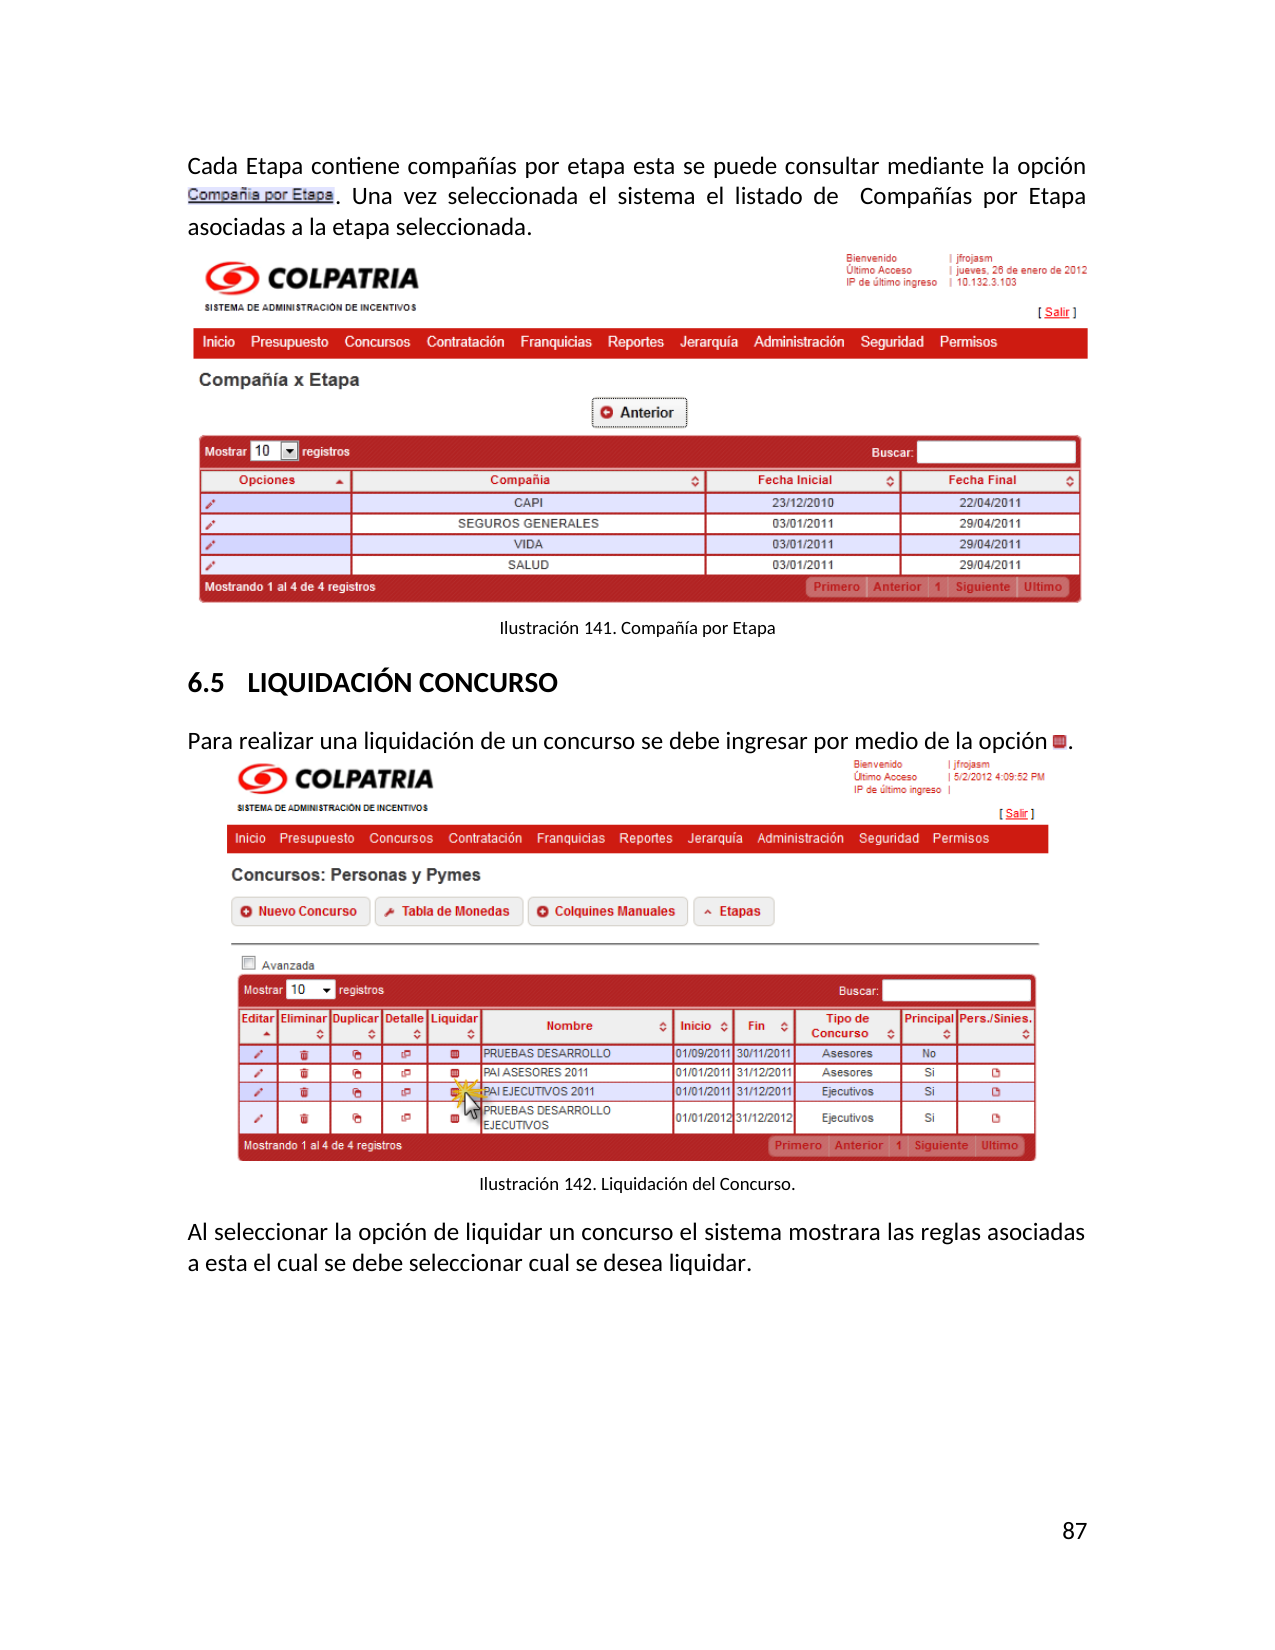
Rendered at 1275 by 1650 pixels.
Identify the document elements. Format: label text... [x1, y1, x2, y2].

picture [187, 241, 1088, 604]
text Para realizar una liquidación de un concurso se debe ingresar por medio de la opción. [187, 725, 1087, 756]
text Ilustración 141. Compañía por Etapa [187, 616, 1087, 639]
picture [226, 755, 1049, 1161]
text Cada Etapa contiene compañías por etapa esta se puede consultar mediante la opción. Una vez seleccionada el sistema el listado de Compañías por Etapa asociadas a la etapa seleccionada. [187, 150, 1087, 241]
subtitle LIQUIDACIÓN CONCURSO [187, 664, 1087, 700]
text Al seleccionar la opción de liquidar un concurso el sistema mostrara las reglas asociadas a esta el cual se debe seleccionar cual se desea liquidar. [187, 1216, 1087, 1277]
picture [1048, 735, 1068, 750]
text Ilustración 142. Liquidación del Concurso. [187, 1173, 1087, 1196]
picture [187, 187, 335, 205]
